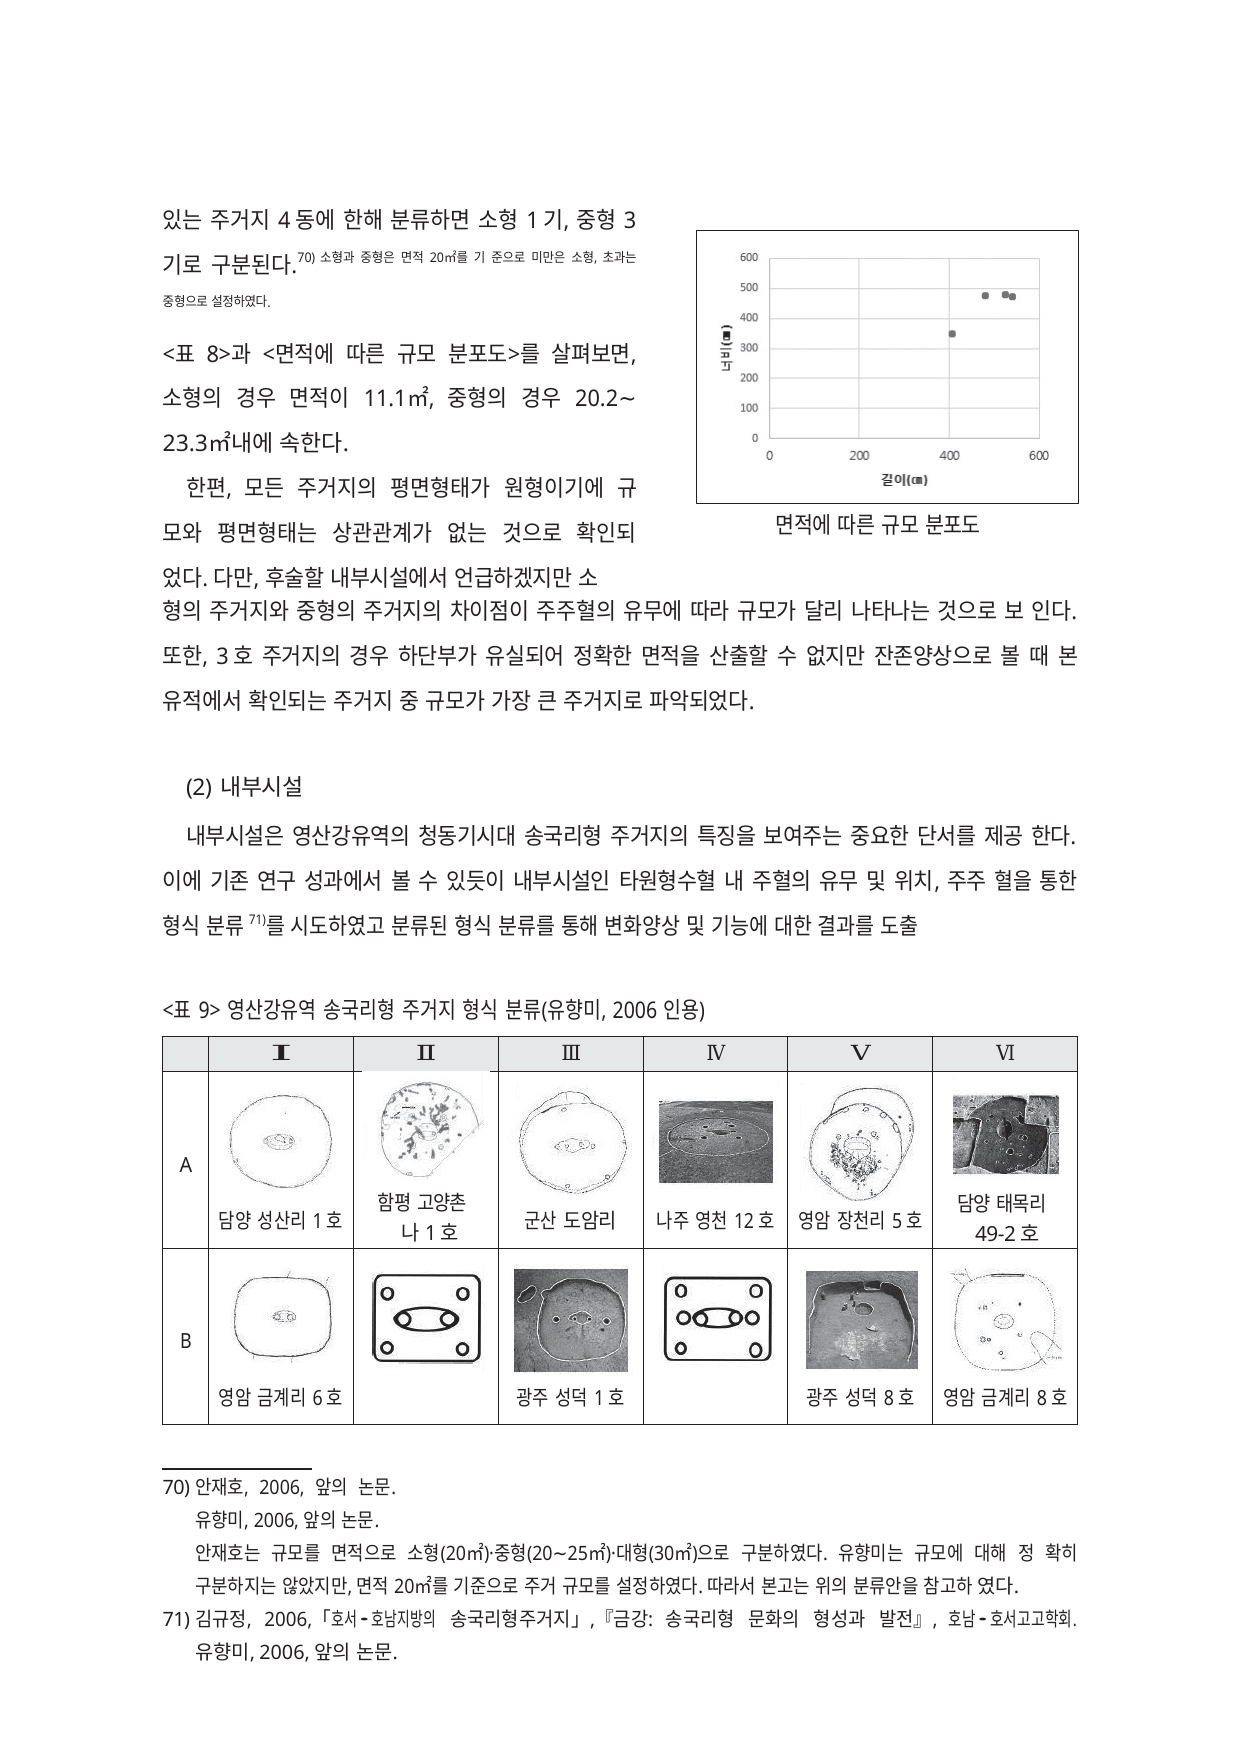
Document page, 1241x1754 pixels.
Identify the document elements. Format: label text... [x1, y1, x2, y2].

list 내부시설 [186, 769, 1090, 802]
table_header [163, 1037, 208, 1071]
text <표 8>과 <면적에 따른 규모 분포도>를 살펴보면, 소형의 경우 면적이 11.1㎡, 중형의 경우 20.2∼ 23.3㎡내에 속한다. [162, 335, 636, 458]
table_cell 나주 영천 12호 [644, 1072, 787, 1247]
picture [800, 1263, 920, 1375]
picture [943, 1268, 1064, 1376]
table_cell 광주 성덕 1호 [499, 1249, 643, 1424]
table_header Ⅰ [209, 1037, 353, 1071]
picture [717, 246, 1054, 490]
text 면적에 따른 규모 분포도 [775, 507, 1090, 540]
table_cell 함평 고양촌 나 1호 [354, 1072, 498, 1247]
table_cell [644, 1249, 787, 1424]
table_cell 영암 금계리 6호 [209, 1249, 353, 1424]
text 있는 주거지 4동에 한해 분류하면 소형 1기, 중형 3기로 구분된다.70) 소형과 중형은 면적 20㎡를 기 준으로 미만은 소형, 초과는 중형으로 설정하였다. [162, 202, 637, 324]
text <표 9> 영산강유역 송국리형 주거지 형식 분류(유향미, 2006 인용) [162, 992, 1090, 1026]
table_cell 군산 도암리 [499, 1072, 643, 1247]
table_header Ⅳ [644, 1037, 787, 1071]
picture [364, 1260, 487, 1374]
text 안재호는 규모를 면적으로 소형(20㎡)·중형(20∼25㎡)·대형(30㎡)으로 구분하였다. 유향미는 규모에 대해 정 확히 구분하지는 않았지만, 면적 20㎡를 기준으로 주거 규모를 설정하였다. 따라서 본고는 위의 분류안을 참고하 였다. [195, 1538, 1078, 1599]
picture [951, 1076, 1061, 1180]
text 한편, 모든 주거지의 평면형태가 원형이기에 규 모와 평면형태는 상관관계가 없는 것으로 확인되 었다. 다만, 후술할 내부시설에서 언급하겠지만 소 [162, 470, 637, 593]
picture [362, 1071, 490, 1180]
list 김규정, 2006,「호서·호남지방의 송국리형주거지」,『금강: 송국리형 문화의 형성과 발전』, 호남·호서고고학회. 유향미, 2006, 앞의 논문. [162, 1604, 1077, 1665]
table_cell 영암 장천리 5호 [788, 1072, 932, 1247]
table_cell [354, 1249, 498, 1424]
picture [226, 1268, 337, 1363]
picture [651, 1081, 780, 1189]
picture [508, 1083, 634, 1199]
table_cell 담양 성산리 1호 [209, 1072, 353, 1247]
table_header Ⅵ [933, 1037, 1077, 1071]
table_cell A [163, 1072, 208, 1247]
table_cell 영암 금계리 8호 [933, 1249, 1077, 1424]
picture [508, 1264, 634, 1377]
table_cell 담양 태목리 49-2호 [933, 1072, 1077, 1247]
table_header Ⅲ [499, 1037, 643, 1071]
table_header Ⅱ [354, 1037, 498, 1071]
text 형의 주거지와 중형의 주거지의 차이점이 주주혈의 유무에 따라 규모가 달리 나타나는 것으로 보 인다. 또한, 3호 주거지의 경우 하단부가 유실되어 정확한 면적을 산출할 수 없지만 잔존양상으로 볼 때 본 유적에서 확인되는 주거지 중 규모가 가장 큰 주거지로 파악되었다. [162, 593, 1078, 716]
picture [656, 1265, 775, 1371]
table_cell 광주 성덕 8호 [788, 1249, 932, 1424]
table_cell B [163, 1249, 208, 1424]
text 내부시설은 영산강유역의 청동기시대 송국리형 주거지의 특징을 보여주는 중요한 단서를 제공 한다. 이에 기존 연구 성과에서 볼 수 있듯이 내부시설인 타원형수혈 내 주혈의 유무 및 위치, 주주 혈을 통한 형식 분류71)를 시도하였고 분류된 형식 분류를 통해 변화양상 및 기능에 대한 결과를 도출 [162, 818, 1077, 941]
list 안재호, 2006, 앞의 논문. 유향미, 2006, 앞의 논문. [162, 1472, 396, 1533]
table_header Ⅴ [788, 1037, 932, 1071]
picture [799, 1083, 915, 1201]
picture [224, 1090, 338, 1189]
